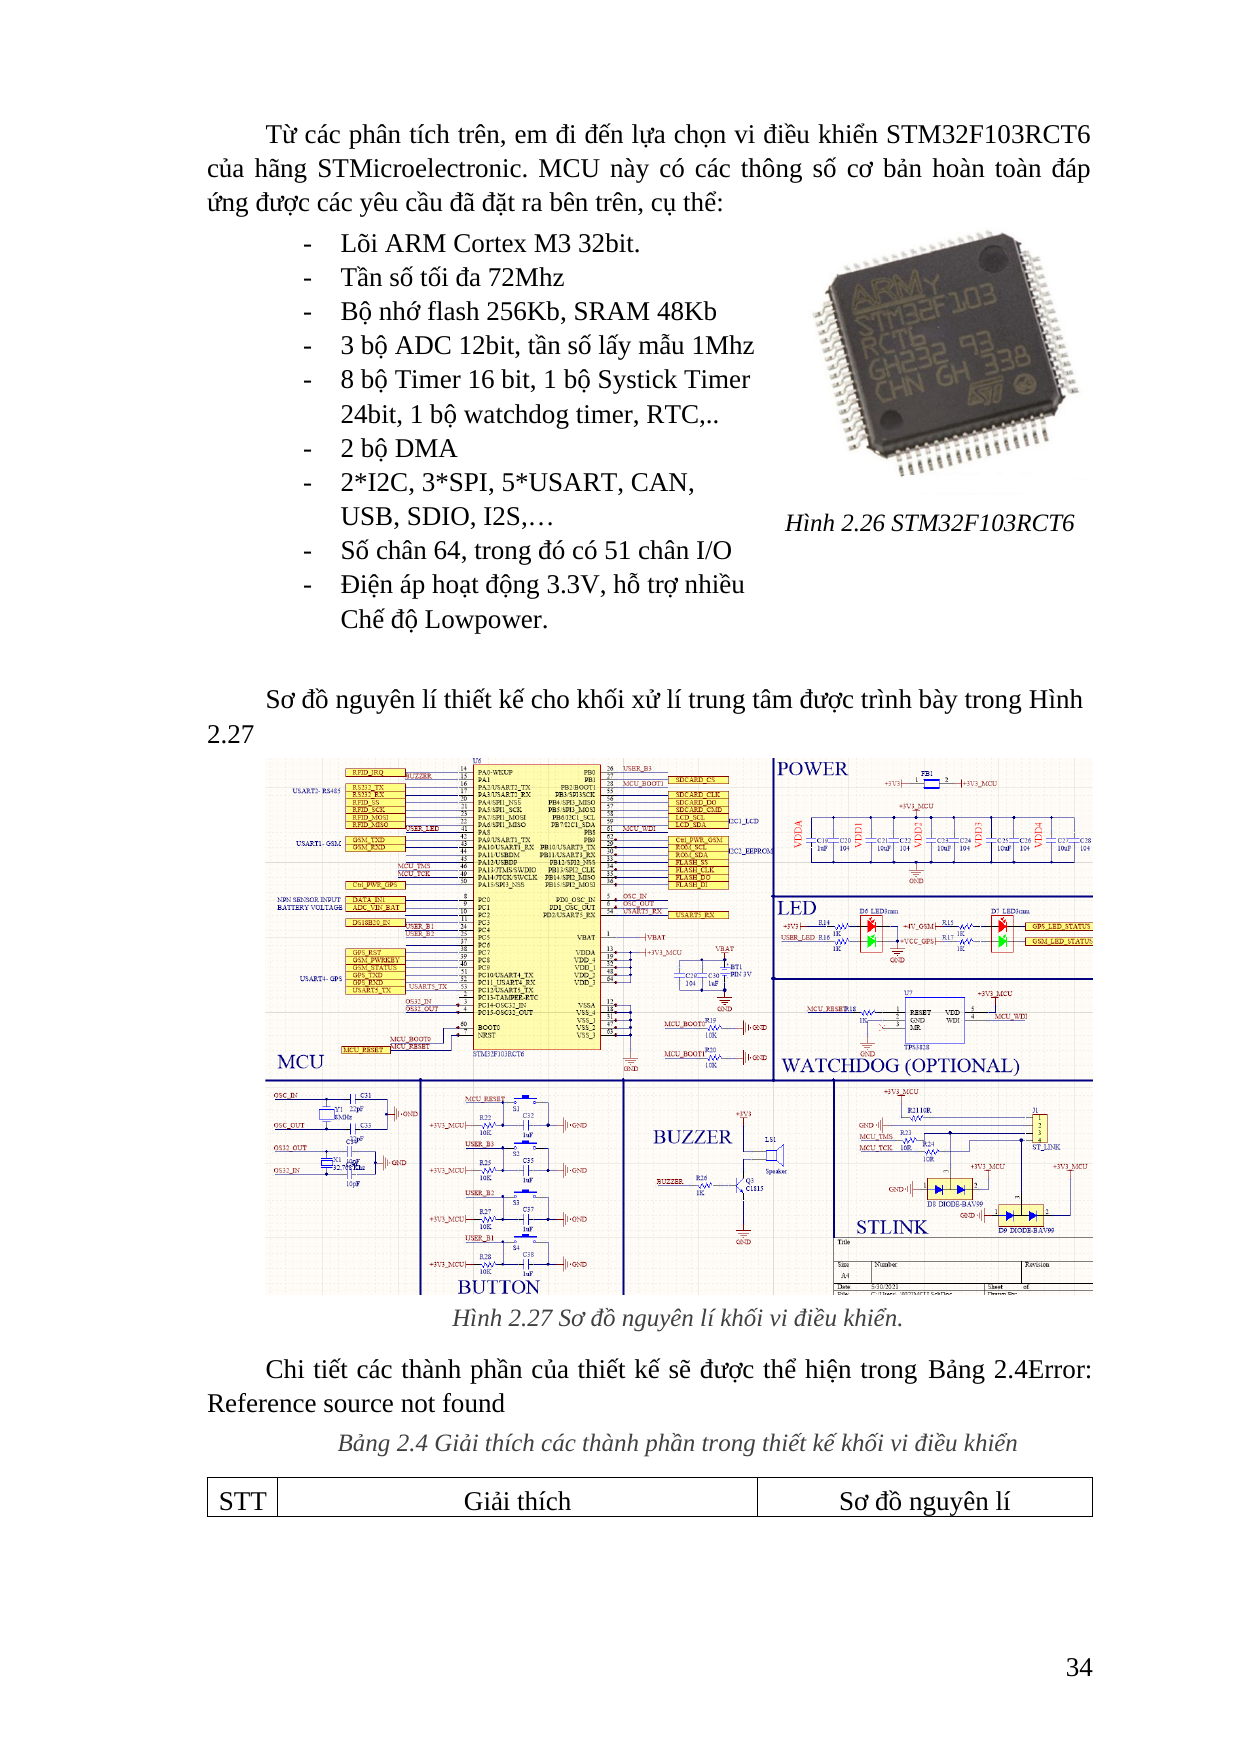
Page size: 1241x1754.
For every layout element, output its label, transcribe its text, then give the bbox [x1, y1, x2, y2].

list Điện áp hoạt động 3.3V, hỗ trợ nhiều [303, 568, 1092, 600]
picture [800, 227, 1093, 501]
table_header Sơ đồ nguyên lí [758, 1478, 1092, 1516]
list Chế độ Lowpower. [340, 603, 1092, 634]
list USB, SDIO, I2S,… [340, 500, 1092, 531]
picture [265, 758, 1093, 1295]
list 24bit, 1 bộ watchdog timer, RTC,.. [340, 398, 1092, 429]
list Số chân 64, trong đó có 51 chân I/O [303, 534, 1092, 566]
list Bộ nhớ flash 256Kb, SRAM 48Kb [303, 295, 1092, 326]
text Bảng 2.4 Giải thích các thành phần trong thiết kế khối vi điều khiển [207, 1428, 1092, 1456]
table_header STT [208, 1478, 277, 1516]
table_header Giải thích [278, 1478, 757, 1516]
text Từ các phân tích trên, em đi đến lựa chọn vi điều khiển STM32F103RCT6 của hãng STMicroelectronic. MCU này có các thông số cơ bản hoàn toàn đáp ứng được các yêu cầu đã đặt ra bên trên, cụ thể: [207, 118, 1092, 218]
list Tần số tối đa 72Mhz [303, 261, 1092, 292]
list 3 bộ ADC 12bit, tần số lấy mẫu 1Mhz [303, 329, 1092, 361]
list Lõi ARM Cortex M3 32bit. [303, 227, 1092, 258]
list 2 bộ DMA [303, 432, 1092, 463]
list 8 bộ Timer 16 bit, 1 bộ Systick Timer [303, 363, 1092, 395]
list 2*I2C, 3*SPI, 5*USART, CAN, [303, 466, 1092, 497]
